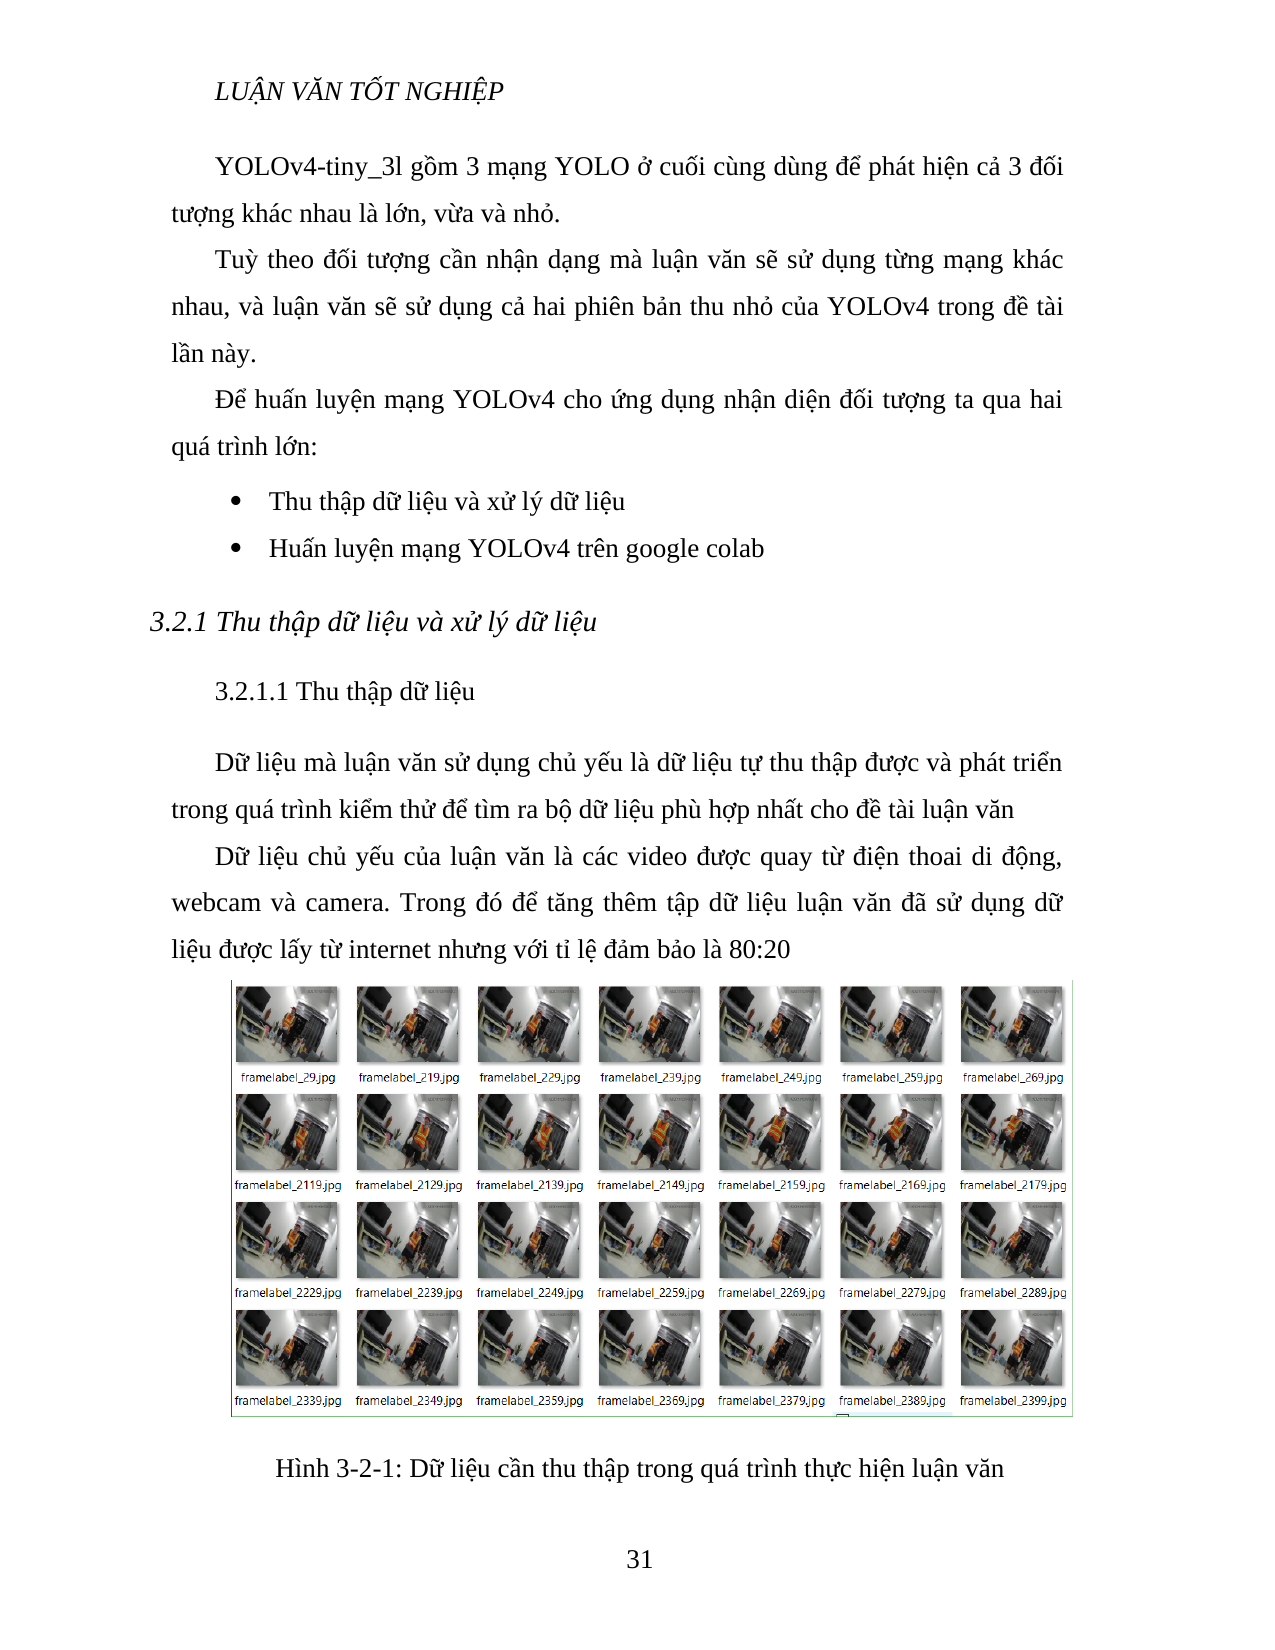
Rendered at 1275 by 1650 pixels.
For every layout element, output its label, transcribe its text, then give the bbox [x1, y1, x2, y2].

text YOLOv4-tiny_3l gồm 3 mạng YOLO ở cuối cùng dùng để phát hiện cả 3 đối tượng khác nhau là lớn, vừa và nhỏ. [171, 150, 1065, 228]
text Để huấn luyện mạng YOLOv4 cho ứng dụng nhận diện đối tượng ta qua hai quá trình lớn: [171, 383, 1065, 461]
subtitle 3.2.1.1 Thu thập dữ liệu [171, 675, 1065, 706]
text Dữ liệu mà luận văn sử dụng chủ yếu là dữ liệu tự thu thập được và phát triển trong quá trình kiểm thử để tìm ra bộ dữ liệu phù hợp nhất cho đề tài luận văn [171, 747, 1065, 824]
text Hình 3-2-1: Dữ liệu cần thu thập trong quá trình thực hiện luận văn [171, 1452, 1065, 1484]
text Tuỳ theo đối tượng cần nhận dạng mà luận văn sẽ sử dụng từng mạng khác nhau, và luận văn sẽ sử dụng cả hai phiên bản thu nhỏ của YOLOv4 trong đề tài lần này. [171, 243, 1065, 368]
subtitle 3.2.1 Thu thập dữ liệu và xử lý dữ liệu [150, 604, 1065, 637]
list Thu thập dữ liệu và xử lý dữ liệu [231, 485, 1125, 516]
list Huấn luyện mạng YOLOv4 trên google colab [231, 532, 1125, 563]
picture [231, 980, 1073, 1417]
text Dữ liệu chủ yếu của luận văn là các video được quay từ điện thoai di động, webcam và camera. Trong đó để tăng thêm tập dữ liệu luận văn đã sử dụng dữ liệu được lấy từ internet nhưng với tỉ lệ đảm bảo là 80:20 [171, 840, 1065, 964]
